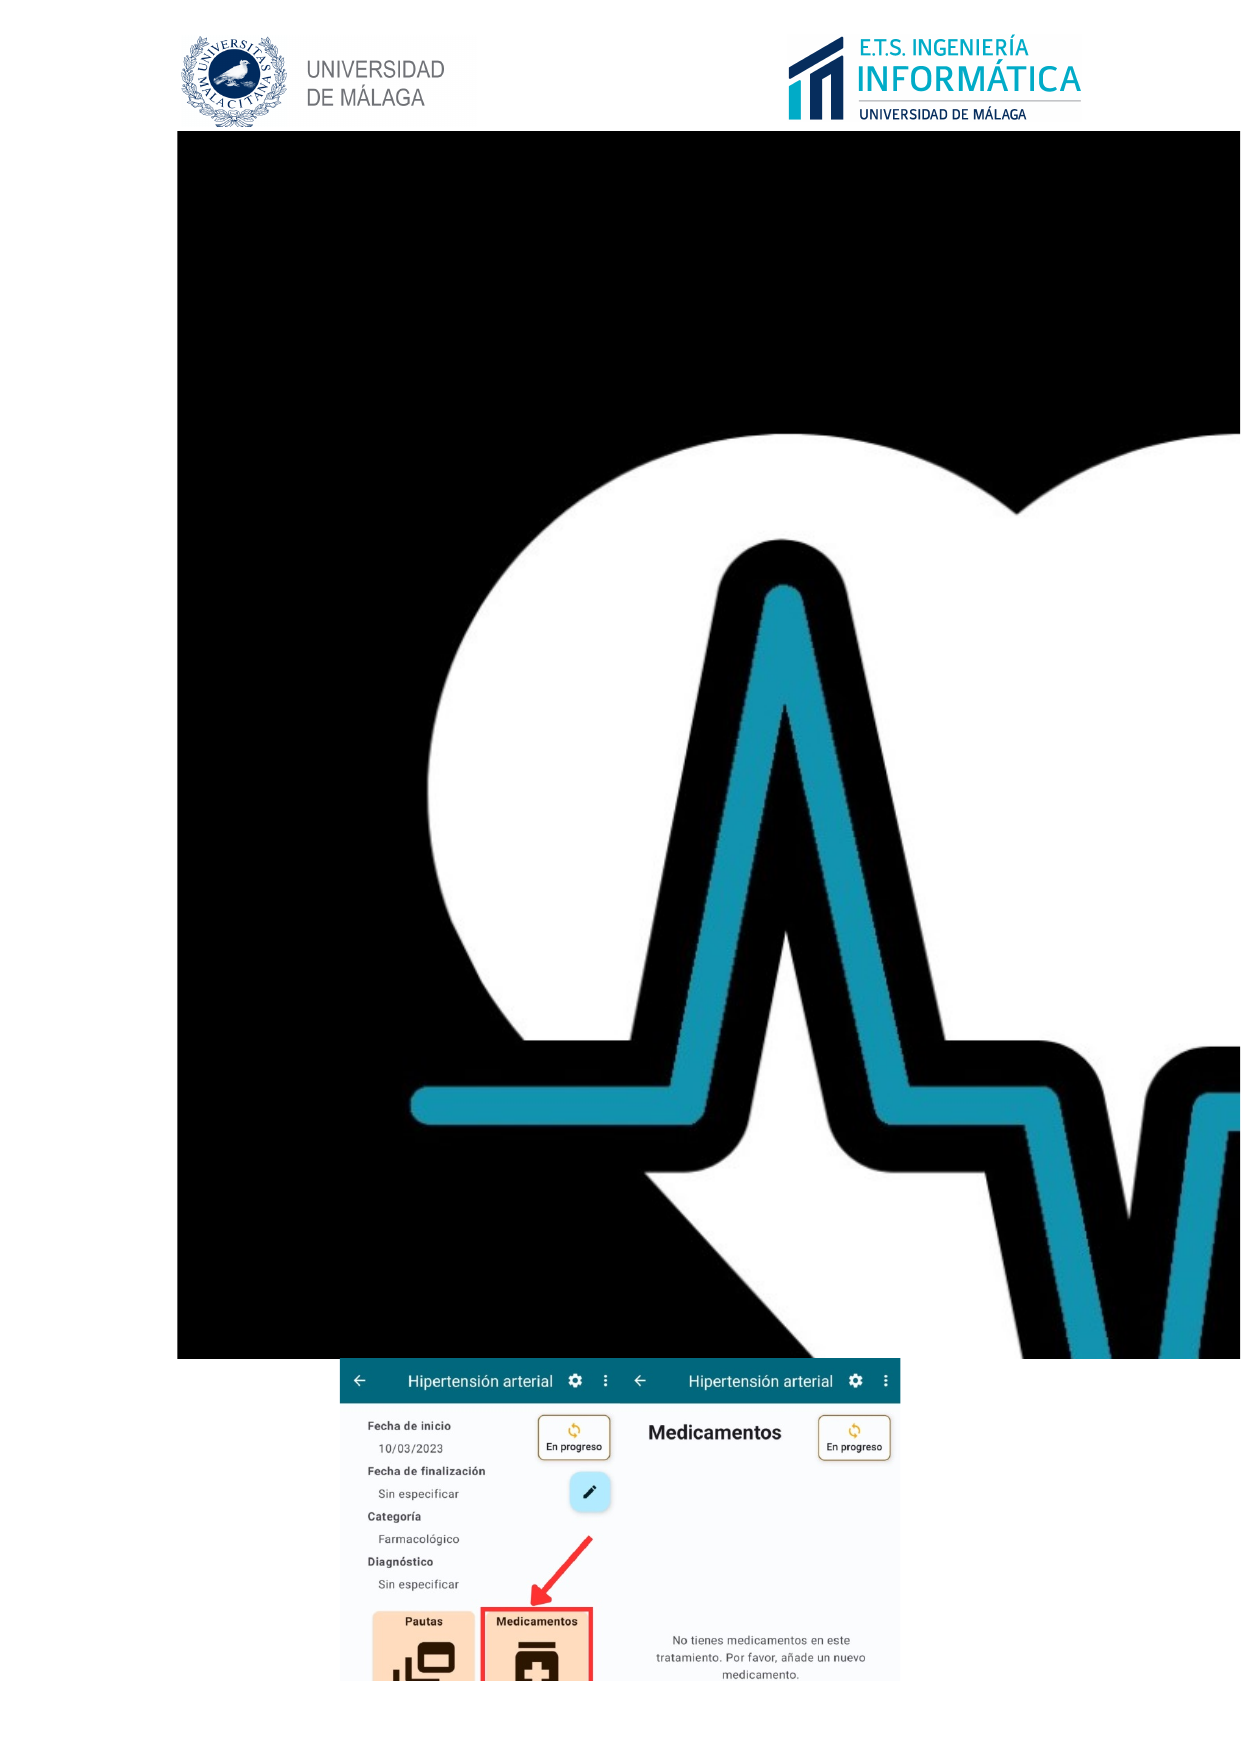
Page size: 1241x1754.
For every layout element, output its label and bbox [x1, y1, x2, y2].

picture [180, 35, 477, 127]
picture [177, 131, 1241, 1681]
picture [786, 34, 1083, 122]
